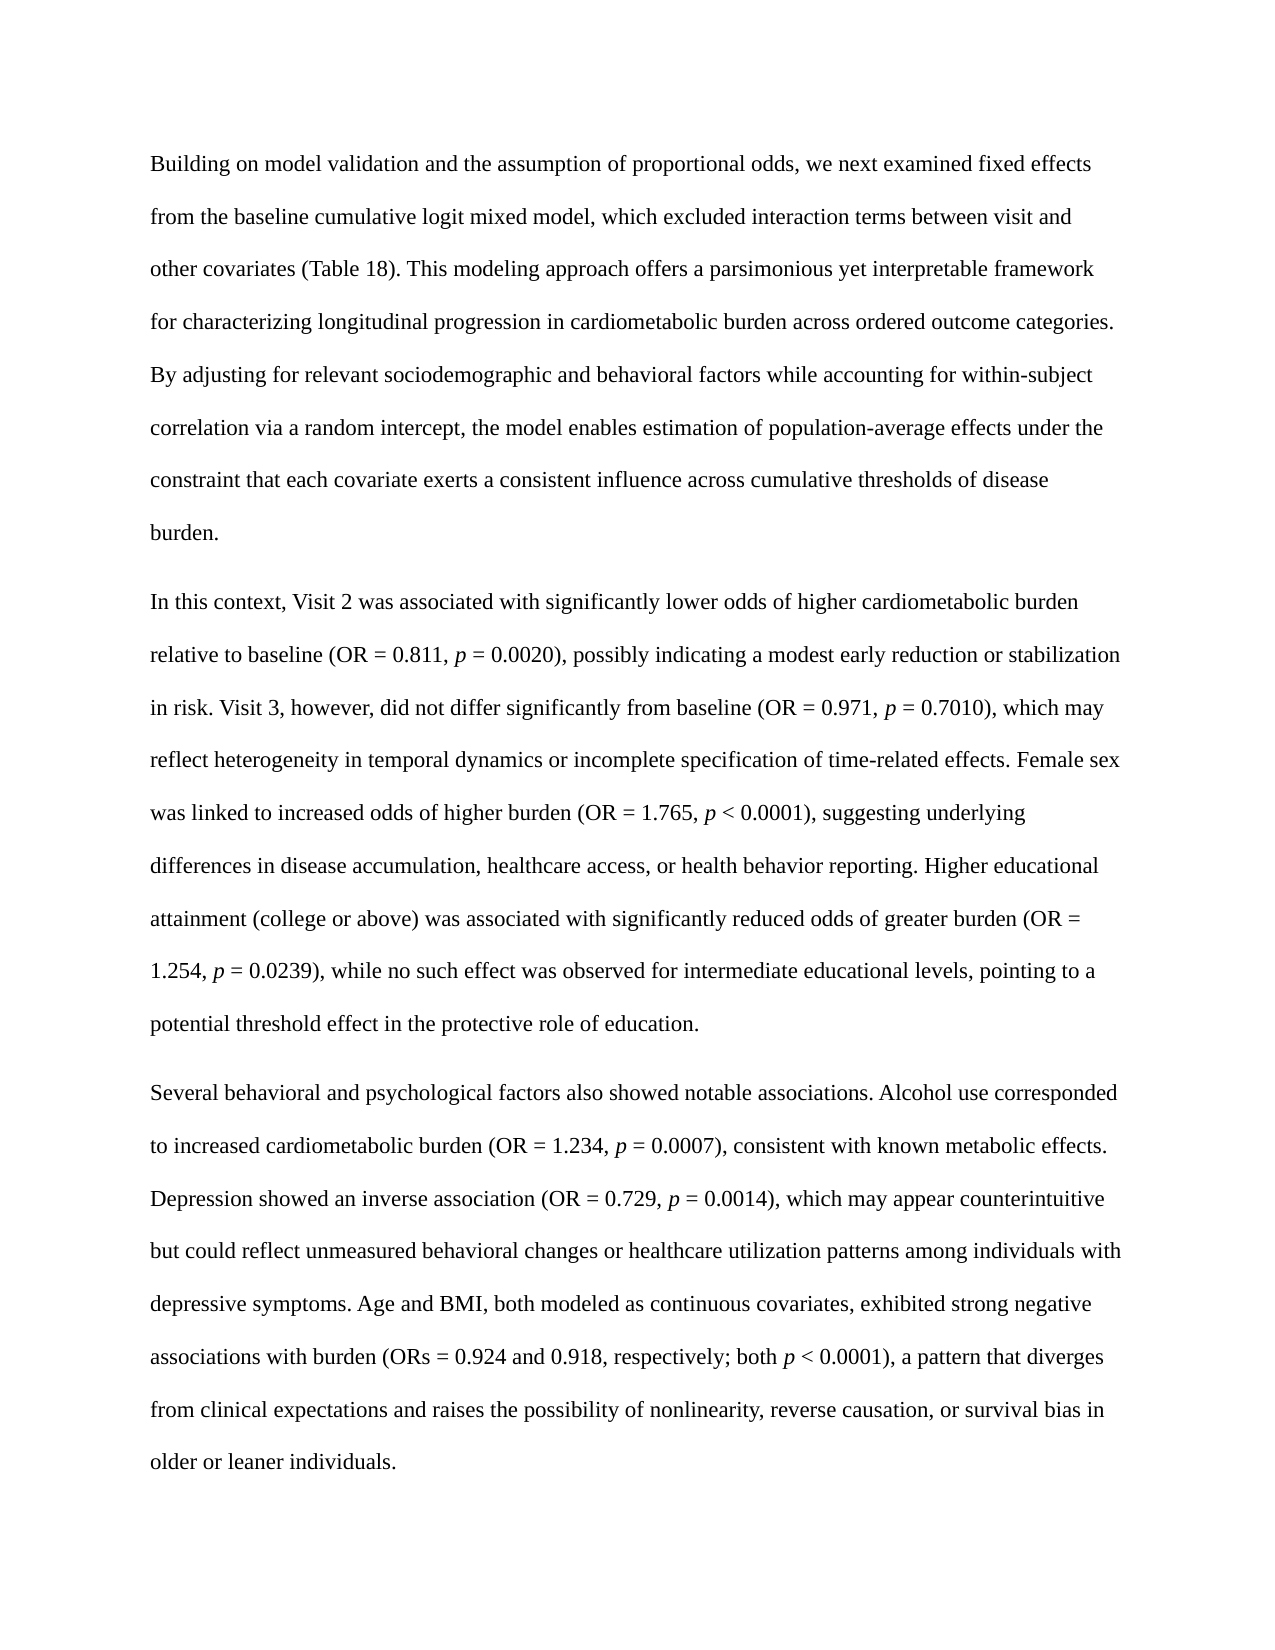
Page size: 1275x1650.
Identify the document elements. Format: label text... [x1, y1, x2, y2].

text Several behavioral and psychological factors also showed notable associations. Alcohol use corresponded to increased cardiometabolic burden (OR = 1.234, p = 0.0007), consistent with known metabolic effects. Depression showed an inverse association (OR = 0.729, p = 0.0014), which may appear counterintuitive but could reflect unmeasured behavioral changes or healthcare utilization patterns among individuals with depressive symptoms. Age and BMI, both modeled as continuous covariates, exhibited strong negative associations with burden (ORs = 0.924 and 0.918, respectively; both p < 0.0001), a pattern that diverges from clinical expectations and raises the possibility of nonlinearity, reverse causation, or survival bias in older or leaner individuals. [150, 1079, 1125, 1475]
text Building on model validation and the assumption of proportional odds, we next examined fixed effects from the baseline cumulative logit mixed model, which excluded interaction terms between visit and other covariates (Table 18). This modeling approach offers a parsimonious yet interpretable framework for characterizing longitudinal progression in cardiometabolic burden across ordered outcome categories. By adjusting for relevant sociodemographic and behavioral factors while accounting for within-subject correlation via a random intercept, the model enables estimation of population-average effects under the constraint that each covariate exerts a consistent influence across cumulative thresholds of disease burden. [150, 150, 1125, 545]
text In this context, Visit 2 was associated with significantly lower odds of higher cardiometabolic burden relative to baseline (OR = 0.811, p = 0.0020), possibly indicating a modest early reduction or stabilization in risk. Visit 3, however, did not differ significantly from baseline (OR = 0.971, p = 0.7010), which may reflect heterogeneity in temporal dynamics or incomplete specification of time-related effects. Female sex was linked to increased odds of higher burden (OR = 1.765, p < 0.0001), suggesting underlying differences in disease accumulation, healthcare access, or health behavior reporting. Higher educational attainment (college or above) was associated with significantly reduced odds of greater burden (OR = 1.254, p = 0.0239), while no such effect was observed for intermediate educational levels, pointing to a potential threshold effect in the protective role of education. [150, 588, 1125, 1036]
